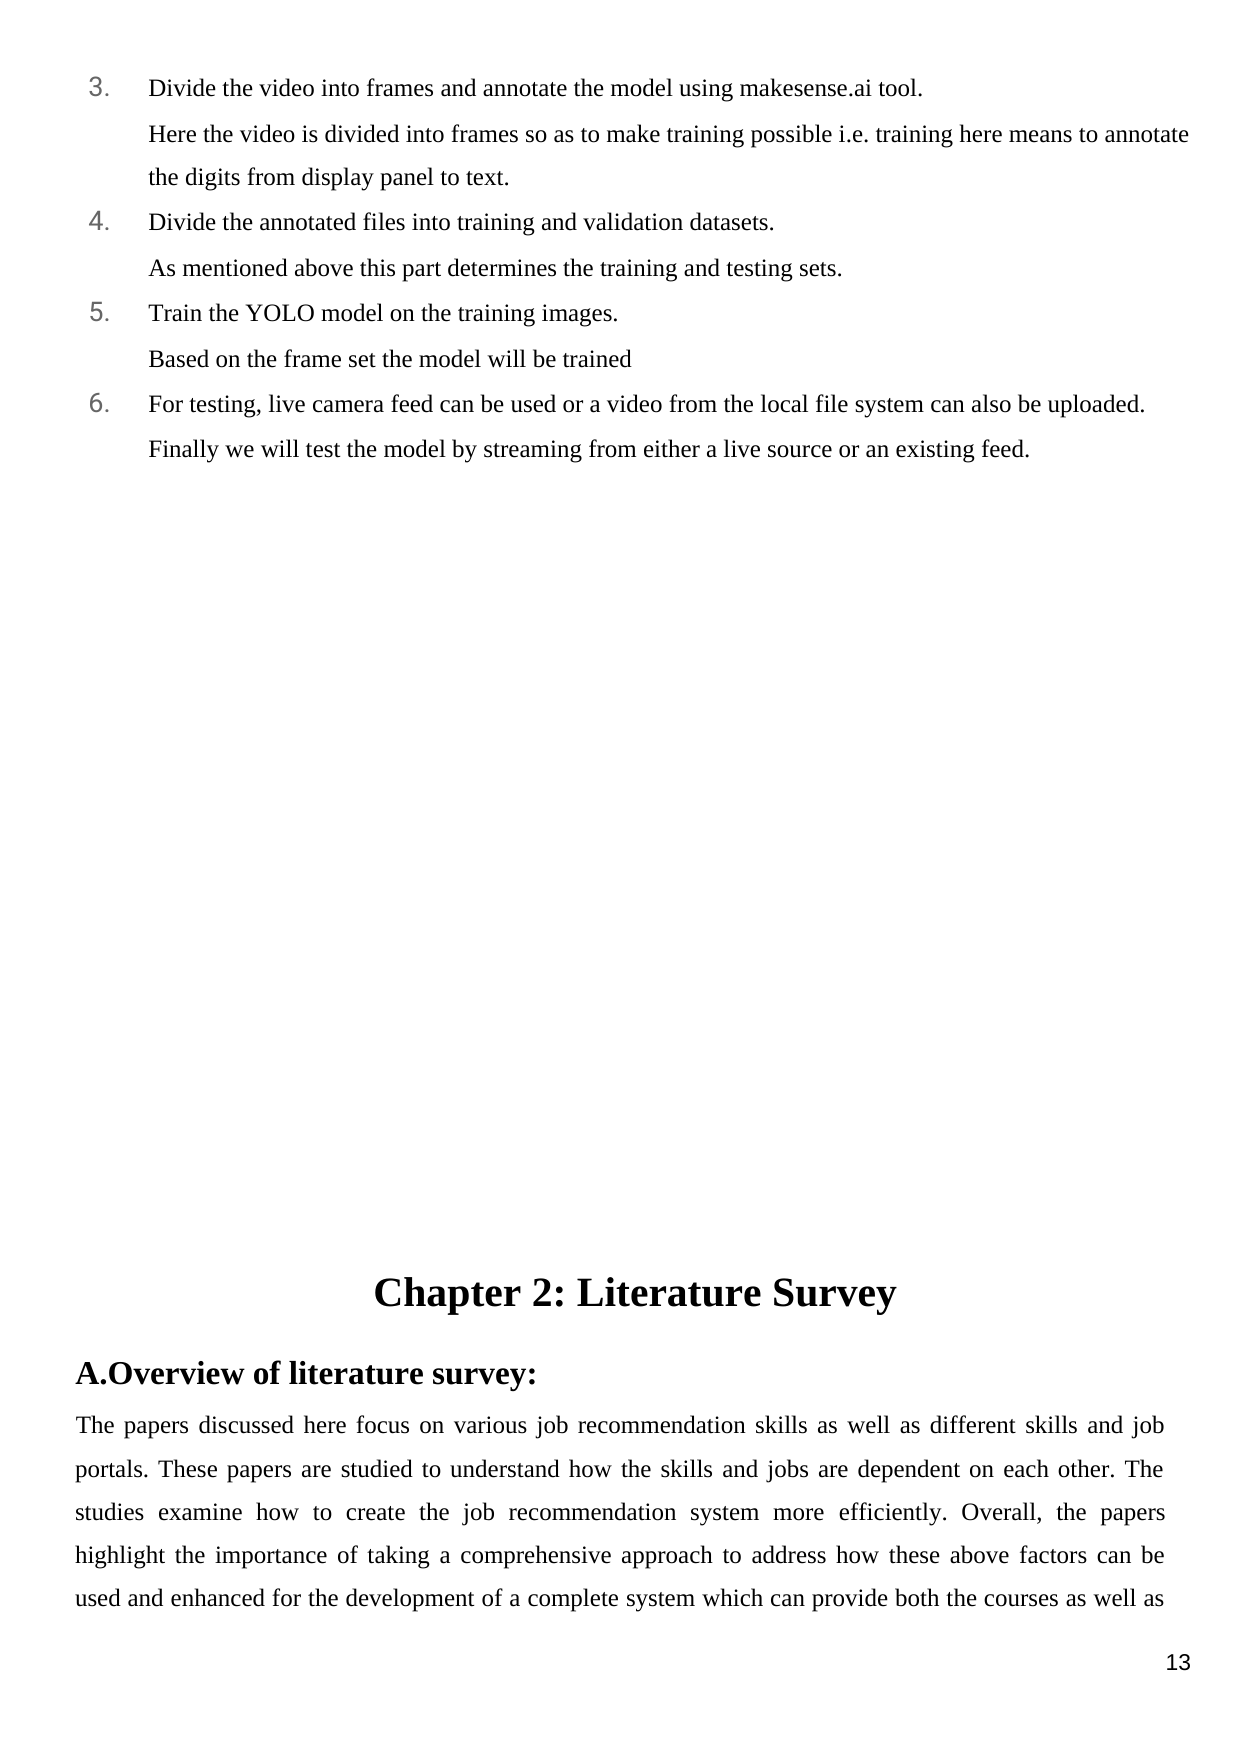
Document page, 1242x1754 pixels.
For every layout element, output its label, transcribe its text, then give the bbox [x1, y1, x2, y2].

text Chapter 2: Literature Survey [298, 1267, 1191, 1315]
list Divide the video into frames and annotate the model using makesense.ai tool. [111, 72, 1191, 103]
text Here the video is divided into frames so as to make training possible i.e. training here means to annotate the digits from display panel to text. [148, 119, 1191, 191]
text As mentioned above this part determines the training and testing sets. [148, 253, 1191, 282]
list Divide the annotated files into training and validation datasets. [111, 206, 1191, 237]
text Finally we will test the model by streaming from either a live source or an existing feed. [148, 434, 1191, 463]
list Train the YOLO model on the training images. [111, 296, 1191, 328]
list For testing, live camera feed can be used or a video from the local file system can also be uploaded. [111, 387, 1191, 419]
text A.Overview of literature survey: [75, 1353, 1191, 1391]
text Based on the frame set the model will be trained [148, 344, 1191, 373]
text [75, 1411, 1166, 1612]
